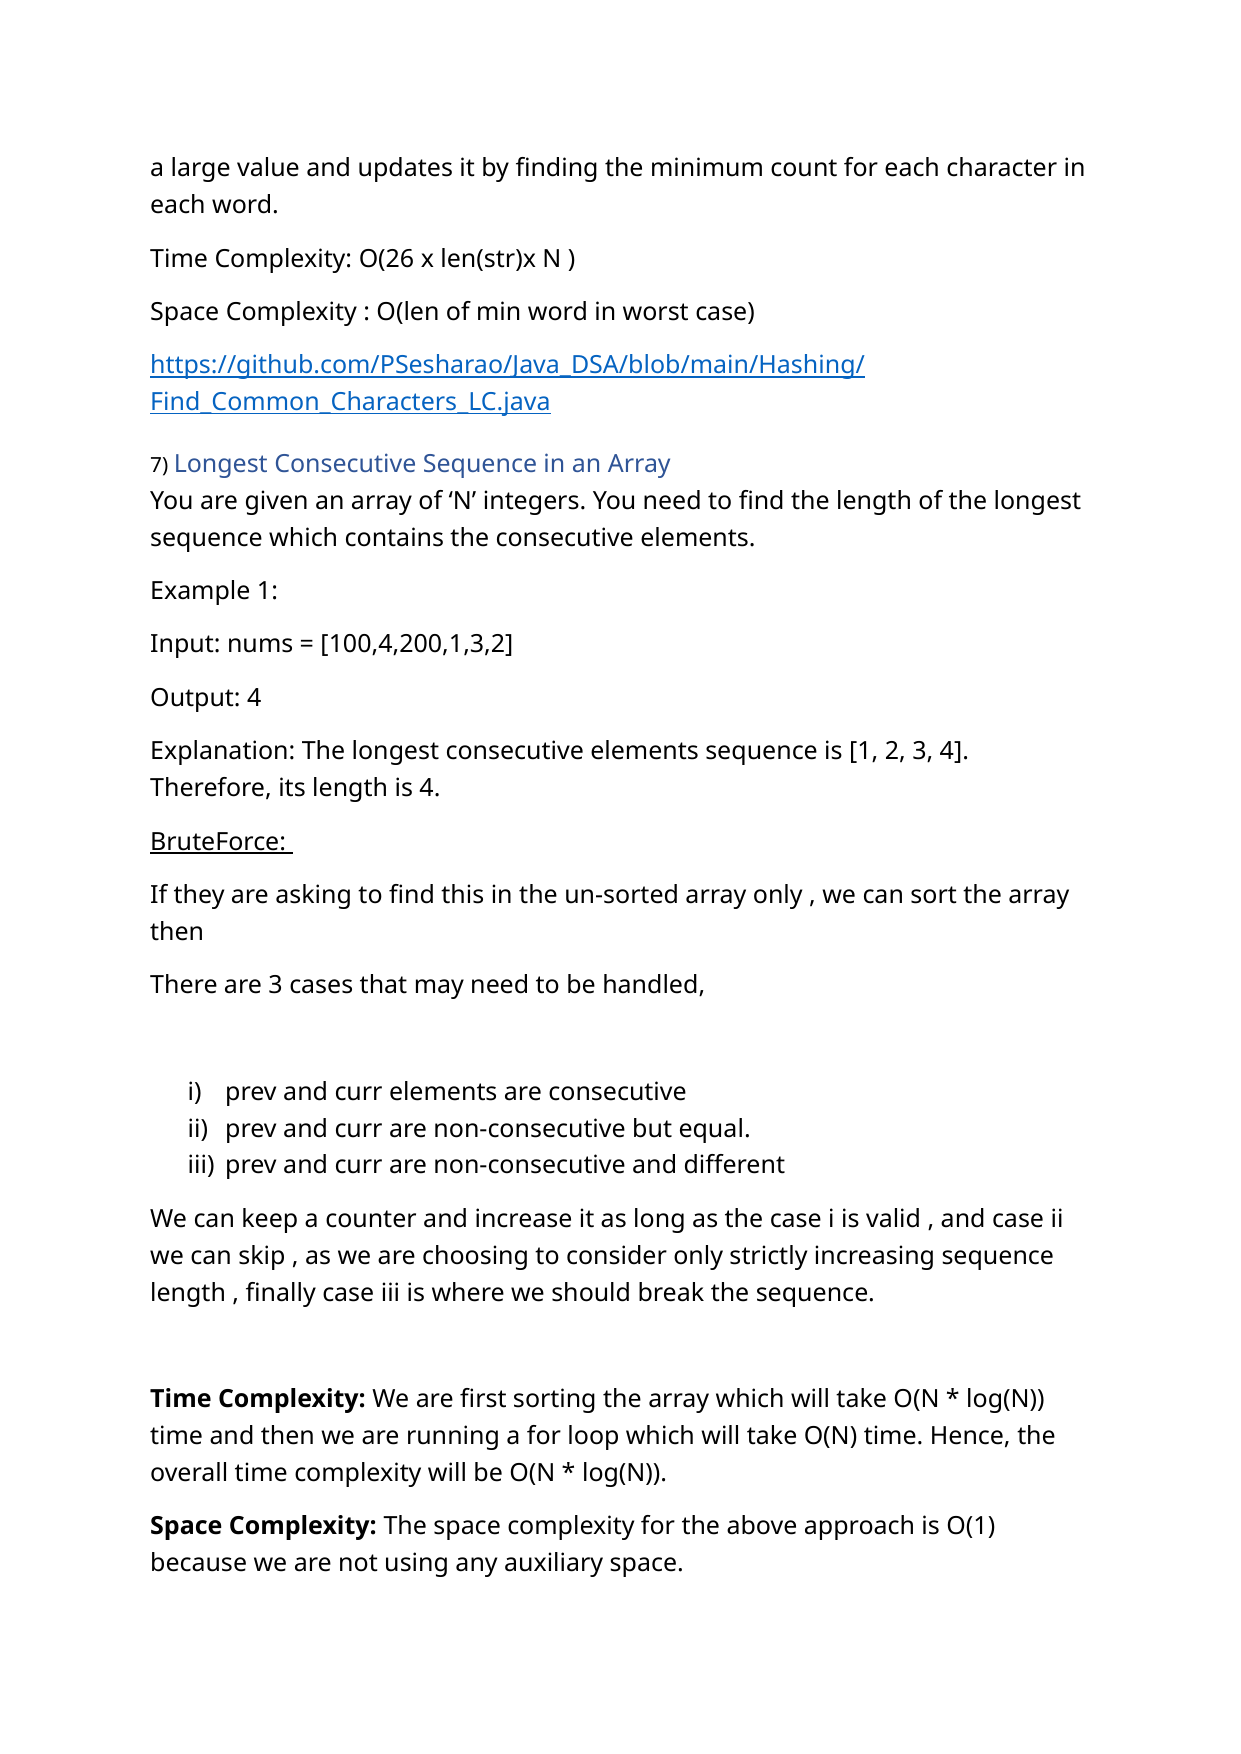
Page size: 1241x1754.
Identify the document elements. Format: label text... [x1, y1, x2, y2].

text Space Complexity : O(len of min word in worst case) [150, 294, 1090, 328]
text Time Complexity: O(26 x len(str)x N ) [150, 240, 1090, 274]
text There are 3 cases that may need to be handled, [150, 967, 1090, 1001]
list prev and curr elements are consecutive [187, 1074, 1090, 1108]
text https://github.com/PSesharao/Java_DSA/blob/main/Hashing/Find_Common_Characters_LC.java [150, 347, 1090, 418]
subtitle Longest Consecutive Sequence in an Array [150, 446, 1090, 480]
text If they are asking to find this in the un-sorted array only , we can sort the array then [150, 877, 1090, 947]
text Example 1: [150, 573, 1090, 607]
text We can keep a counter and increase it as long as the case i is valid , and case ii we can skip , as we are choosing to consider only strictly increasing sequence length , finally case iii is where we should break the sequence. [150, 1201, 1090, 1308]
text BruteForce: [150, 823, 1090, 857]
text Explanation: The longest consecutive elements sequence is [1, 2, 3, 4]. Therefore, its length is 4. [150, 733, 1090, 804]
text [150, 150, 1090, 221]
text Output: 4 [150, 679, 1090, 713]
list prev and curr are non-consecutive and different [187, 1147, 1090, 1181]
text Space Complexity: The space complexity for the above approach is O(1) because we are not using any auxiliary space. [150, 1508, 1090, 1579]
list prev and curr are non-consecutive but equal. [187, 1110, 1090, 1144]
text You are given an array of ‘N’ integers. You need to find the length of the longest sequence which contains the consecutive elements. [150, 482, 1090, 553]
text Time Complexity: We are first sorting the array which will take O(N * log(N)) time and then we are running a for loop which will take O(N) time. Hence, the overall time complexity will be O(N * log(N)). [150, 1381, 1090, 1489]
text Input: nums = [100,4,200,1,3,2] [150, 626, 1090, 660]
